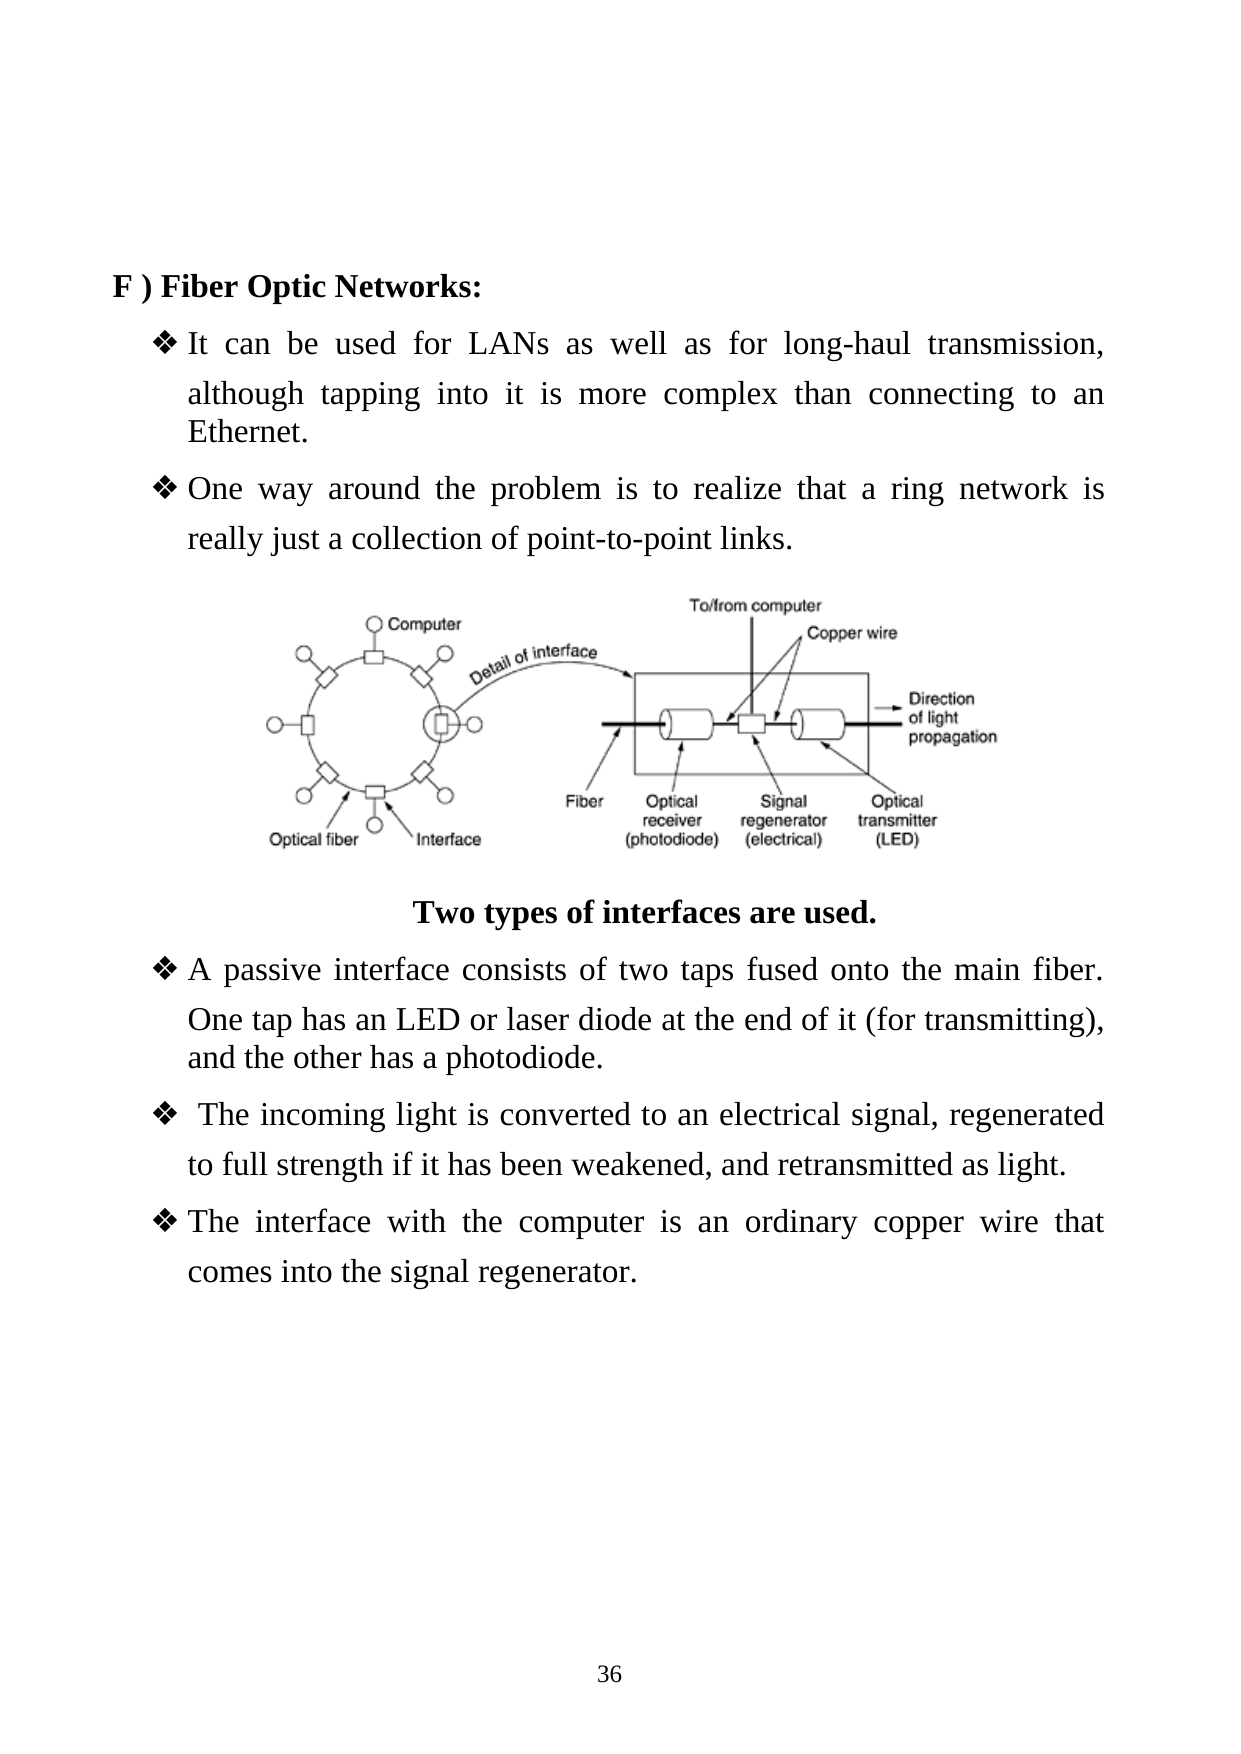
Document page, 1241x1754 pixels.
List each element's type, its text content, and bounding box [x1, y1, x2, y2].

picture [262, 595, 1003, 855]
list One way around the problem is to realize that a ring network is really just a collection of point-to-point links. [150, 450, 1106, 557]
text F ) Fiber Optic Networks: [112, 267, 1106, 305]
list The incoming light is converted to an electrical signal, regenerated to full strength if it has been weakened, and retransmitted as light. [150, 1076, 1106, 1183]
list A passive interface consists of two taps fused onto the main fiber. One tap has an LED or laser diode at the end of it (for transmitting), and the other has a photodiode. [150, 931, 1106, 1076]
text Two types of interfaces are used. [112, 893, 1106, 931]
list The interface with the computer is an ordinary copper wire that comes into the signal regenerator. [150, 1183, 1106, 1289]
list It can be used for LANs as well as for long-haul transmission, although tapping into it is more complex than connecting to an Ethernet. [150, 305, 1106, 450]
